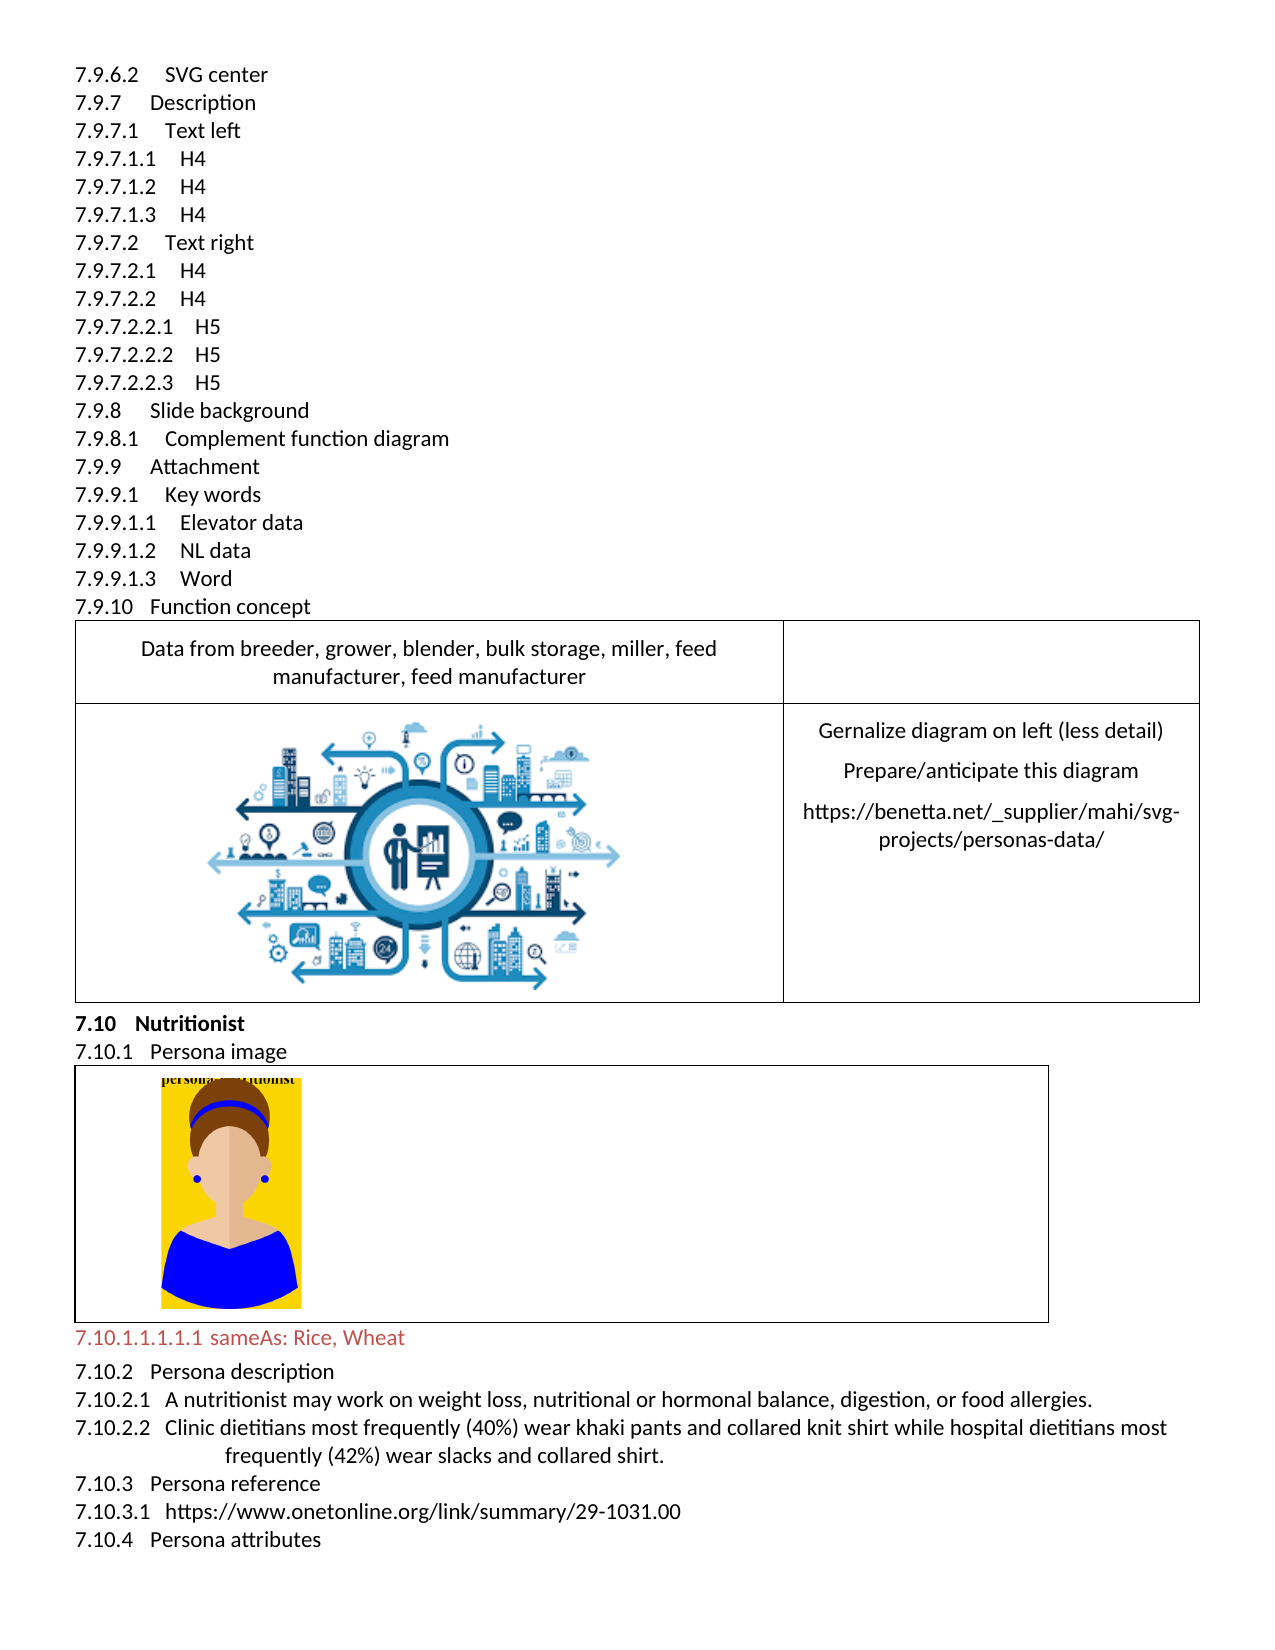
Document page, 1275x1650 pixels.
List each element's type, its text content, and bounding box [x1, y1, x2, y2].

subtitle SVG center [75, 60, 1200, 88]
subtitle NL data [75, 536, 1200, 564]
subtitle A nutritionist may work on weight loss, nutritional or hormonal balance, digestion, or food allergies. [75, 1385, 1200, 1413]
table_header Data from breeder, grower, blender, bulk storage, miller, feed manufacturer, feed manufacturer [76, 621, 783, 702]
subtitle Persona description [75, 1357, 1200, 1385]
subtitle Text left [75, 116, 1200, 144]
picture [202, 716, 657, 990]
subtitle H5 [75, 368, 1200, 396]
subtitle Persona image [75, 1037, 1200, 1065]
subtitle H5 [75, 312, 1200, 340]
subtitle sameAs: Rice, Wheat [75, 1323, 1200, 1351]
subtitle Key words [75, 480, 1200, 508]
subtitle Attachment [75, 452, 1200, 480]
subtitle H4 [75, 144, 1200, 172]
subtitle Clinic dietitians most frequently (40%) wear khaki pants and collared knit shirt while hospital dietitians most frequently (42%) wear slacks and collared shirt. [75, 1413, 1200, 1469]
subtitle Description [75, 88, 1200, 116]
picture [161, 1078, 302, 1309]
subtitle Persona reference [75, 1469, 1200, 1497]
subtitle Elevator data [75, 508, 1200, 536]
table_cell Gernalize diagram on left (less detail) Prepare/anticipate this diagram https://benetta.net/_supplier/mahi/svg-projects/personas-data/ [784, 704, 1199, 1002]
subtitle Complement function diagram [75, 424, 1200, 452]
subtitle https://www.onetonline.org/link/summary/29-1031.00 [75, 1497, 1200, 1525]
subtitle Function concept [75, 592, 1200, 620]
subtitle Word [75, 564, 1200, 592]
subtitle H4 [75, 284, 1200, 312]
table_cell [76, 704, 783, 1002]
subtitle H4 [75, 256, 1200, 284]
subtitle Text right [75, 228, 1200, 256]
subtitle H4 [75, 200, 1200, 228]
subtitle H5 [75, 340, 1200, 368]
table_header [784, 621, 1199, 702]
subtitle Nutritionist [75, 1009, 1200, 1037]
subtitle Slide background [75, 396, 1200, 424]
subtitle Persona attributes [75, 1525, 1200, 1553]
table_header [76, 1066, 1048, 1322]
subtitle H4 [75, 172, 1200, 200]
